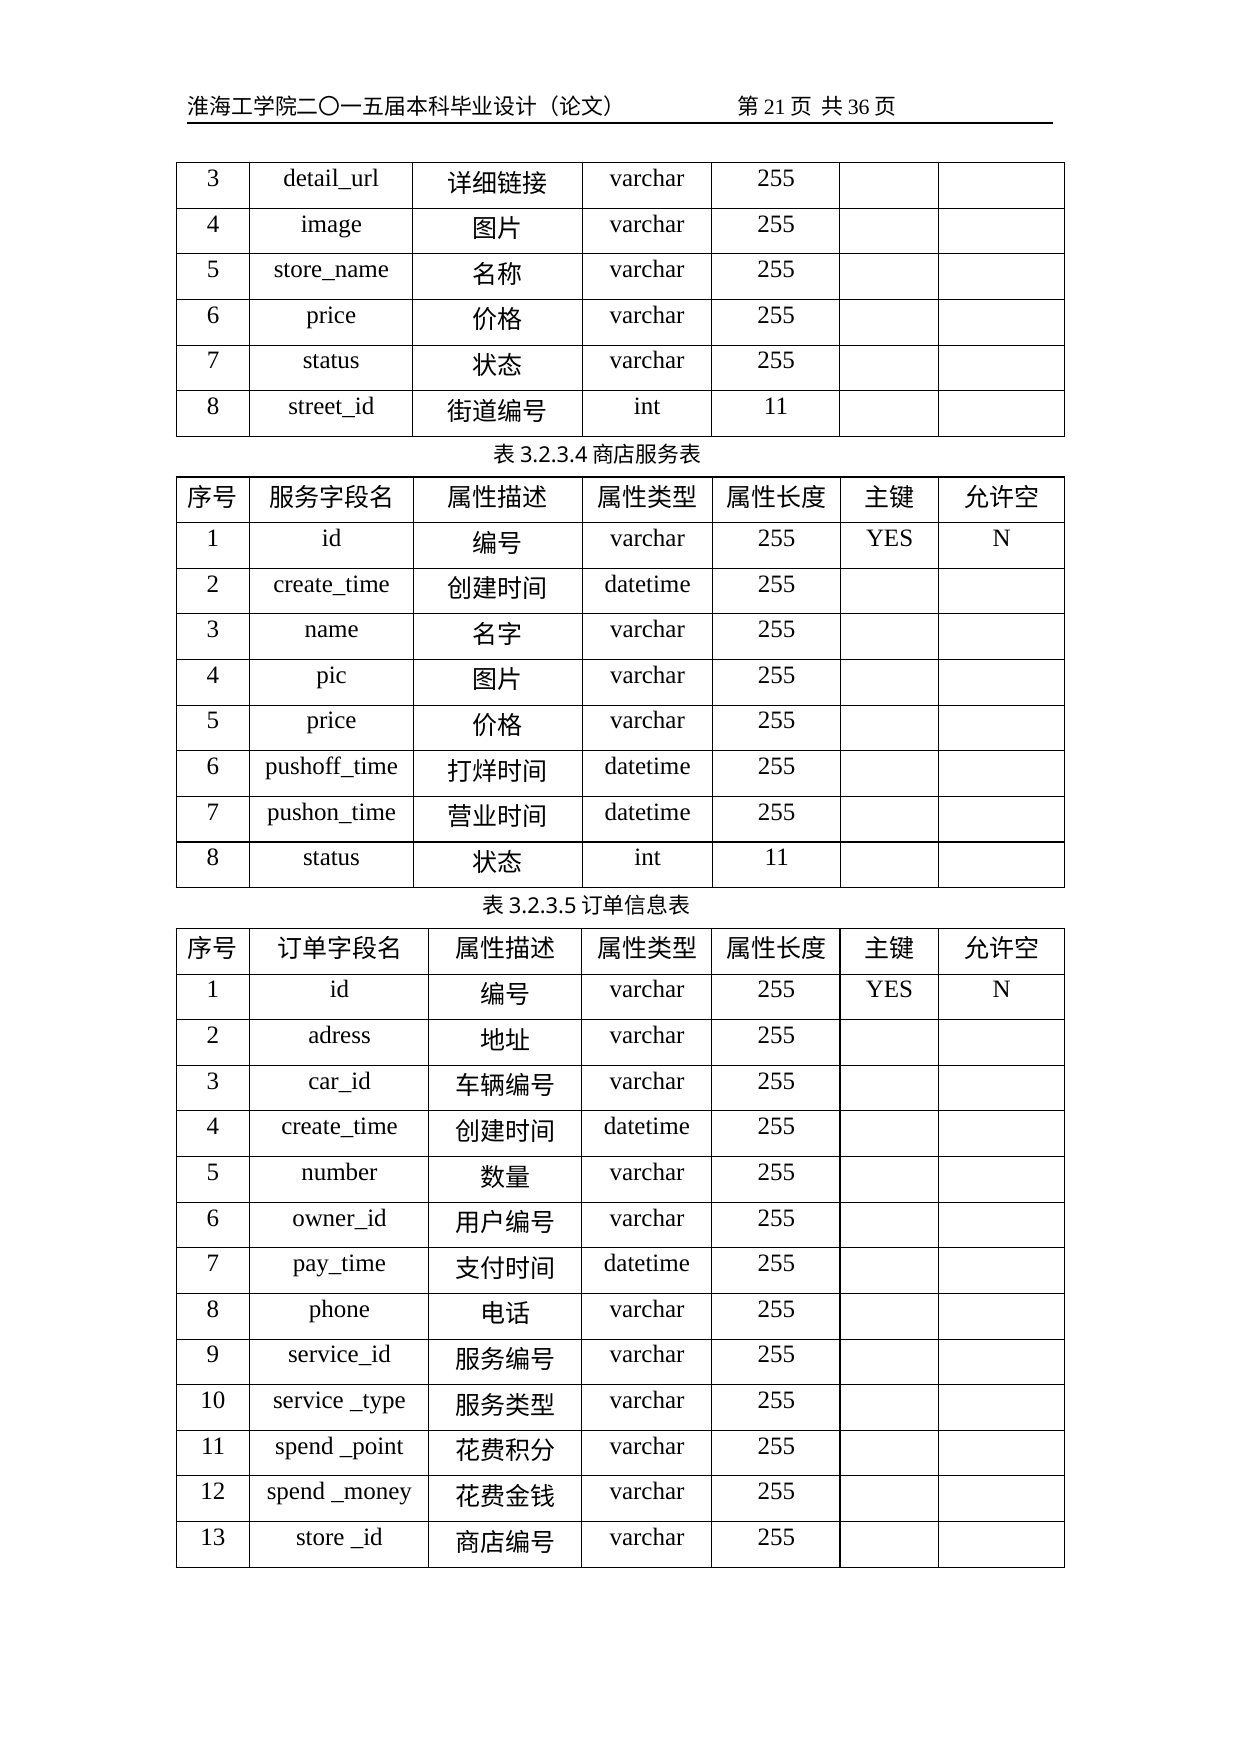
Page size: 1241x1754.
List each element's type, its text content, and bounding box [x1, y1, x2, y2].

table_cell varchar [583, 254, 711, 299]
table_cell street_id [250, 391, 412, 436]
table_header 允许空 [939, 478, 1064, 522]
table_cell service_id [250, 1340, 428, 1384]
table_cell create_time [250, 569, 413, 613]
table_cell varchar [582, 1157, 711, 1202]
table_cell varchar [583, 209, 711, 253]
table_cell int [583, 391, 711, 436]
table_cell [841, 1157, 938, 1202]
table_cell price [250, 300, 412, 344]
table_cell 6 [177, 1203, 249, 1247]
table_cell 服务类型 [429, 1385, 581, 1430]
table_cell [939, 1340, 1064, 1384]
table_cell datetime [582, 1111, 711, 1156]
table_cell [841, 751, 938, 796]
table_cell 255 [712, 975, 839, 1019]
table_cell [939, 346, 1064, 390]
table_cell 11 [713, 843, 840, 887]
table_cell varchar [583, 300, 711, 344]
table_cell 2 [177, 569, 249, 613]
table_cell price [250, 706, 413, 750]
table_cell [841, 1248, 938, 1293]
table_cell 营业时间 [414, 797, 582, 841]
table_cell owner_id [250, 1203, 428, 1247]
table_cell id [250, 975, 428, 1019]
table_cell id [250, 523, 413, 568]
table_cell [840, 209, 938, 253]
table_cell [939, 1294, 1064, 1338]
table_cell [841, 1340, 938, 1384]
table_header 属性类型 [582, 929, 711, 973]
table_cell 6 [177, 300, 249, 344]
table_cell datetime [582, 1248, 711, 1293]
table_cell 状态 [413, 346, 582, 390]
table_cell [939, 1203, 1064, 1247]
table_cell [840, 391, 938, 436]
table_cell varchar [582, 1340, 711, 1384]
table_cell [939, 254, 1064, 299]
table_cell [939, 1431, 1064, 1475]
table_cell 电话 [429, 1294, 581, 1338]
table_cell [841, 1020, 938, 1065]
table_cell pushon_time [250, 797, 413, 841]
table_cell varchar [582, 1203, 711, 1247]
table_cell 5 [177, 1157, 249, 1202]
table_cell [939, 1385, 1064, 1430]
table_cell 255 [713, 523, 840, 568]
table_cell 5 [177, 706, 249, 750]
table_cell number [250, 1157, 428, 1202]
table_cell varchar [583, 660, 712, 704]
table_header 属性长度 [712, 929, 839, 973]
table_cell create_time [250, 1111, 428, 1156]
table_cell 255 [712, 1157, 839, 1202]
table_cell 花费积分 [429, 1431, 581, 1475]
table_cell 255 [713, 751, 840, 796]
table_cell 4 [177, 660, 249, 704]
table_cell varchar [582, 975, 711, 1019]
table_cell pic [250, 660, 413, 704]
table_cell [841, 660, 938, 704]
table_cell [939, 300, 1064, 344]
table_cell int [583, 843, 712, 887]
table_cell varchar [582, 1020, 711, 1065]
table_cell [841, 1522, 938, 1567]
table_cell [939, 1111, 1064, 1156]
table_cell 价格 [414, 706, 582, 750]
table_cell varchar [582, 1294, 711, 1338]
table_cell 花费金钱 [429, 1476, 581, 1521]
table_cell [840, 163, 938, 208]
table_cell service _type [250, 1385, 428, 1430]
table_cell 7 [177, 346, 249, 390]
table_cell 创建时间 [414, 569, 582, 613]
table_cell 255 [712, 300, 839, 344]
table_cell 6 [177, 751, 249, 796]
table_cell image [250, 209, 412, 253]
table_header 主键 [841, 478, 938, 522]
table_cell [841, 614, 938, 659]
table_cell 服务编号 [429, 1340, 581, 1384]
table_cell 2 [177, 1020, 249, 1065]
table_cell 商店编号 [429, 1522, 581, 1567]
table_cell 255 [713, 569, 840, 613]
table_cell varchar [582, 1385, 711, 1430]
table_cell [939, 614, 1064, 659]
table_cell [939, 706, 1064, 750]
table_cell [840, 300, 938, 344]
table_cell [841, 1203, 938, 1247]
table_cell 名字 [414, 614, 582, 659]
table_header 服务字段名 [250, 478, 413, 522]
table_cell 9 [177, 1340, 249, 1384]
table_cell 255 [712, 1020, 839, 1065]
table_cell [841, 1066, 938, 1110]
table_cell 255 [713, 660, 840, 704]
table_cell 255 [712, 346, 839, 390]
table_cell 8 [177, 843, 249, 887]
table_cell N [939, 523, 1064, 568]
table_cell [841, 1431, 938, 1475]
table_cell [841, 1111, 938, 1156]
table_cell 4 [177, 1111, 249, 1156]
table_cell 3 [177, 163, 249, 208]
table_cell 地址 [429, 1020, 581, 1065]
table_header 属性类型 [583, 478, 712, 522]
table_cell varchar [582, 1476, 711, 1521]
table_cell varchar [583, 163, 711, 208]
table_cell 255 [712, 254, 839, 299]
table_cell status [250, 843, 413, 887]
table_cell 255 [712, 209, 839, 253]
table_cell [939, 1020, 1064, 1065]
table_cell [939, 751, 1064, 796]
table_cell 255 [713, 614, 840, 659]
table_cell phone [250, 1294, 428, 1338]
table_cell [939, 1476, 1064, 1521]
table_cell 街道编号 [413, 391, 582, 436]
table_cell [840, 346, 938, 390]
table_cell varchar [583, 523, 712, 568]
table_cell 255 [712, 1385, 839, 1430]
table_cell spend _point [250, 1431, 428, 1475]
table_cell 编号 [414, 523, 582, 568]
table_cell 255 [712, 1294, 839, 1338]
table_cell pushoff_time [250, 751, 413, 796]
table_cell 编号 [429, 975, 581, 1019]
table_cell [939, 797, 1064, 841]
table_cell 图片 [413, 209, 582, 253]
table_cell pay_time [250, 1248, 428, 1293]
table_cell [939, 1157, 1064, 1202]
table_cell varchar [583, 706, 712, 750]
table_cell 255 [712, 1248, 839, 1293]
table_cell 支付时间 [429, 1248, 581, 1293]
table_cell 1 [177, 975, 249, 1019]
table_cell 状态 [414, 843, 582, 887]
table_cell 8 [177, 391, 249, 436]
table_cell datetime [583, 569, 712, 613]
table_cell 11 [712, 391, 839, 436]
table_cell 4 [177, 209, 249, 253]
table_cell 11 [177, 1431, 249, 1475]
table_header 序号 [177, 478, 249, 522]
table_header 属性描述 [414, 478, 582, 522]
table_cell 12 [177, 1476, 249, 1521]
table_cell [841, 569, 938, 613]
table_cell 5 [177, 254, 249, 299]
table_cell 13 [177, 1522, 249, 1567]
table_cell [939, 391, 1064, 436]
table_cell [939, 660, 1064, 704]
table_cell 255 [712, 1066, 839, 1110]
table_cell status [250, 346, 412, 390]
table_cell 10 [177, 1385, 249, 1430]
table_header 属性描述 [429, 929, 581, 973]
table_cell [840, 254, 938, 299]
table_cell YES [841, 975, 938, 1019]
table_cell store_name [250, 254, 412, 299]
table_cell [939, 843, 1064, 887]
table_cell 用户编号 [429, 1203, 581, 1247]
table_cell datetime [583, 751, 712, 796]
table_cell 价格 [413, 300, 582, 344]
table_cell 7 [177, 797, 249, 841]
table_header 主键 [841, 929, 938, 973]
table_cell [841, 1294, 938, 1338]
table_cell 图片 [414, 660, 582, 704]
table_header 订单字段名 [250, 929, 428, 973]
table_cell [841, 706, 938, 750]
table_cell car_id [250, 1066, 428, 1110]
table_cell N [939, 975, 1064, 1019]
table_cell 255 [712, 1431, 839, 1475]
table_cell varchar [583, 346, 711, 390]
table_cell store _id [250, 1522, 428, 1567]
table_cell 详细链接 [413, 163, 582, 208]
table_cell 8 [177, 1294, 249, 1338]
table_cell 255 [713, 706, 840, 750]
table_cell 255 [712, 1203, 839, 1247]
table_cell 255 [713, 797, 840, 841]
table_cell [841, 1385, 938, 1430]
table_cell [939, 1522, 1064, 1567]
table_cell varchar [582, 1431, 711, 1475]
table_cell 名称 [413, 254, 582, 299]
table_cell [841, 1476, 938, 1521]
table_cell 255 [712, 1522, 839, 1567]
table_cell 255 [712, 1340, 839, 1384]
table_cell [939, 1248, 1064, 1293]
table_cell 7 [177, 1248, 249, 1293]
table_cell [939, 1066, 1064, 1110]
table_cell [841, 843, 938, 887]
table_cell 255 [712, 1476, 839, 1521]
table_cell name [250, 614, 413, 659]
table_cell datetime [583, 797, 712, 841]
table_header 属性长度 [713, 478, 840, 522]
table_cell 打烊时间 [414, 751, 582, 796]
table_cell 车辆编号 [429, 1066, 581, 1110]
table_cell varchar [582, 1522, 711, 1567]
text 表3.2.3.4商店服务表 [187, 437, 1053, 468]
table_cell 数量 [429, 1157, 581, 1202]
table_cell YES [841, 523, 938, 568]
table_cell spend _money [250, 1476, 428, 1521]
table_cell [939, 163, 1064, 208]
table_cell [939, 569, 1064, 613]
table_header 允许空 [939, 929, 1064, 973]
table_cell 1 [177, 523, 249, 568]
table_cell 3 [177, 1066, 249, 1110]
table_cell [841, 797, 938, 841]
table_cell [939, 209, 1064, 253]
table_cell 255 [712, 1111, 839, 1156]
table_cell detail_url [250, 163, 412, 208]
table_cell adress [250, 1020, 428, 1065]
table_cell 创建时间 [429, 1111, 581, 1156]
text 表3.2.3.5订单信息表 [187, 888, 1053, 920]
table_cell 255 [712, 163, 839, 208]
table_cell 3 [177, 614, 249, 659]
table_cell varchar [582, 1066, 711, 1110]
table_header 序号 [177, 929, 249, 973]
table_cell varchar [583, 614, 712, 659]
